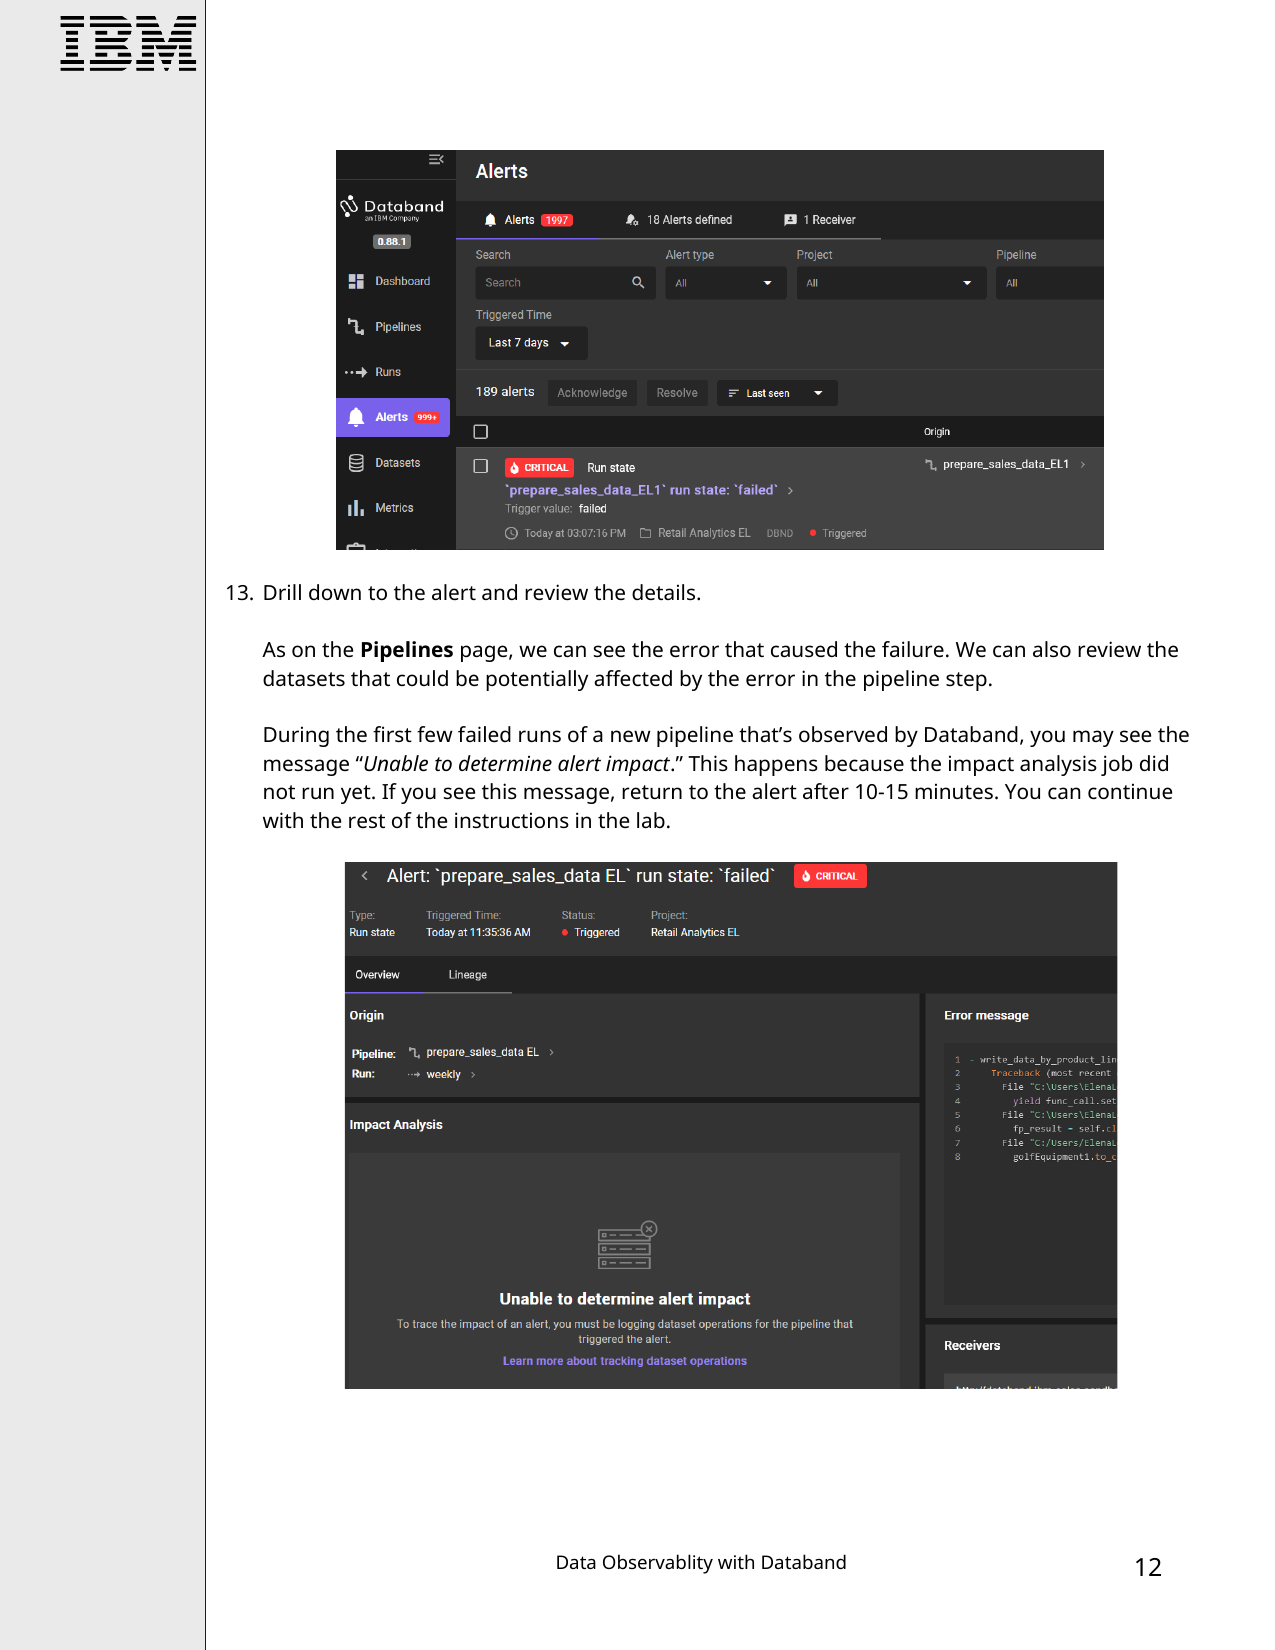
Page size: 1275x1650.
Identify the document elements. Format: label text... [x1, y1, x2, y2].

text During the first few failed runs of a new pipeline that’s observed by Databand, you may see the message “Unable to determine alert impact.” This happens because the impact analysis job did not run yet. If you see this message, return to the alert after 10-15 minutes. You can continue with the rest of the instructions in the lab. [262, 721, 1200, 834]
picture [344, 862, 1118, 1389]
picture [336, 150, 1104, 550]
picture [60, 16, 197, 71]
list Drill down to the alert and review the details. [225, 578, 1200, 607]
text As on the Pipelines page, we can see the error that caused the failure. We can also review the datasets that could be potentially affected by the error in the pipeline step. [262, 635, 1200, 692]
